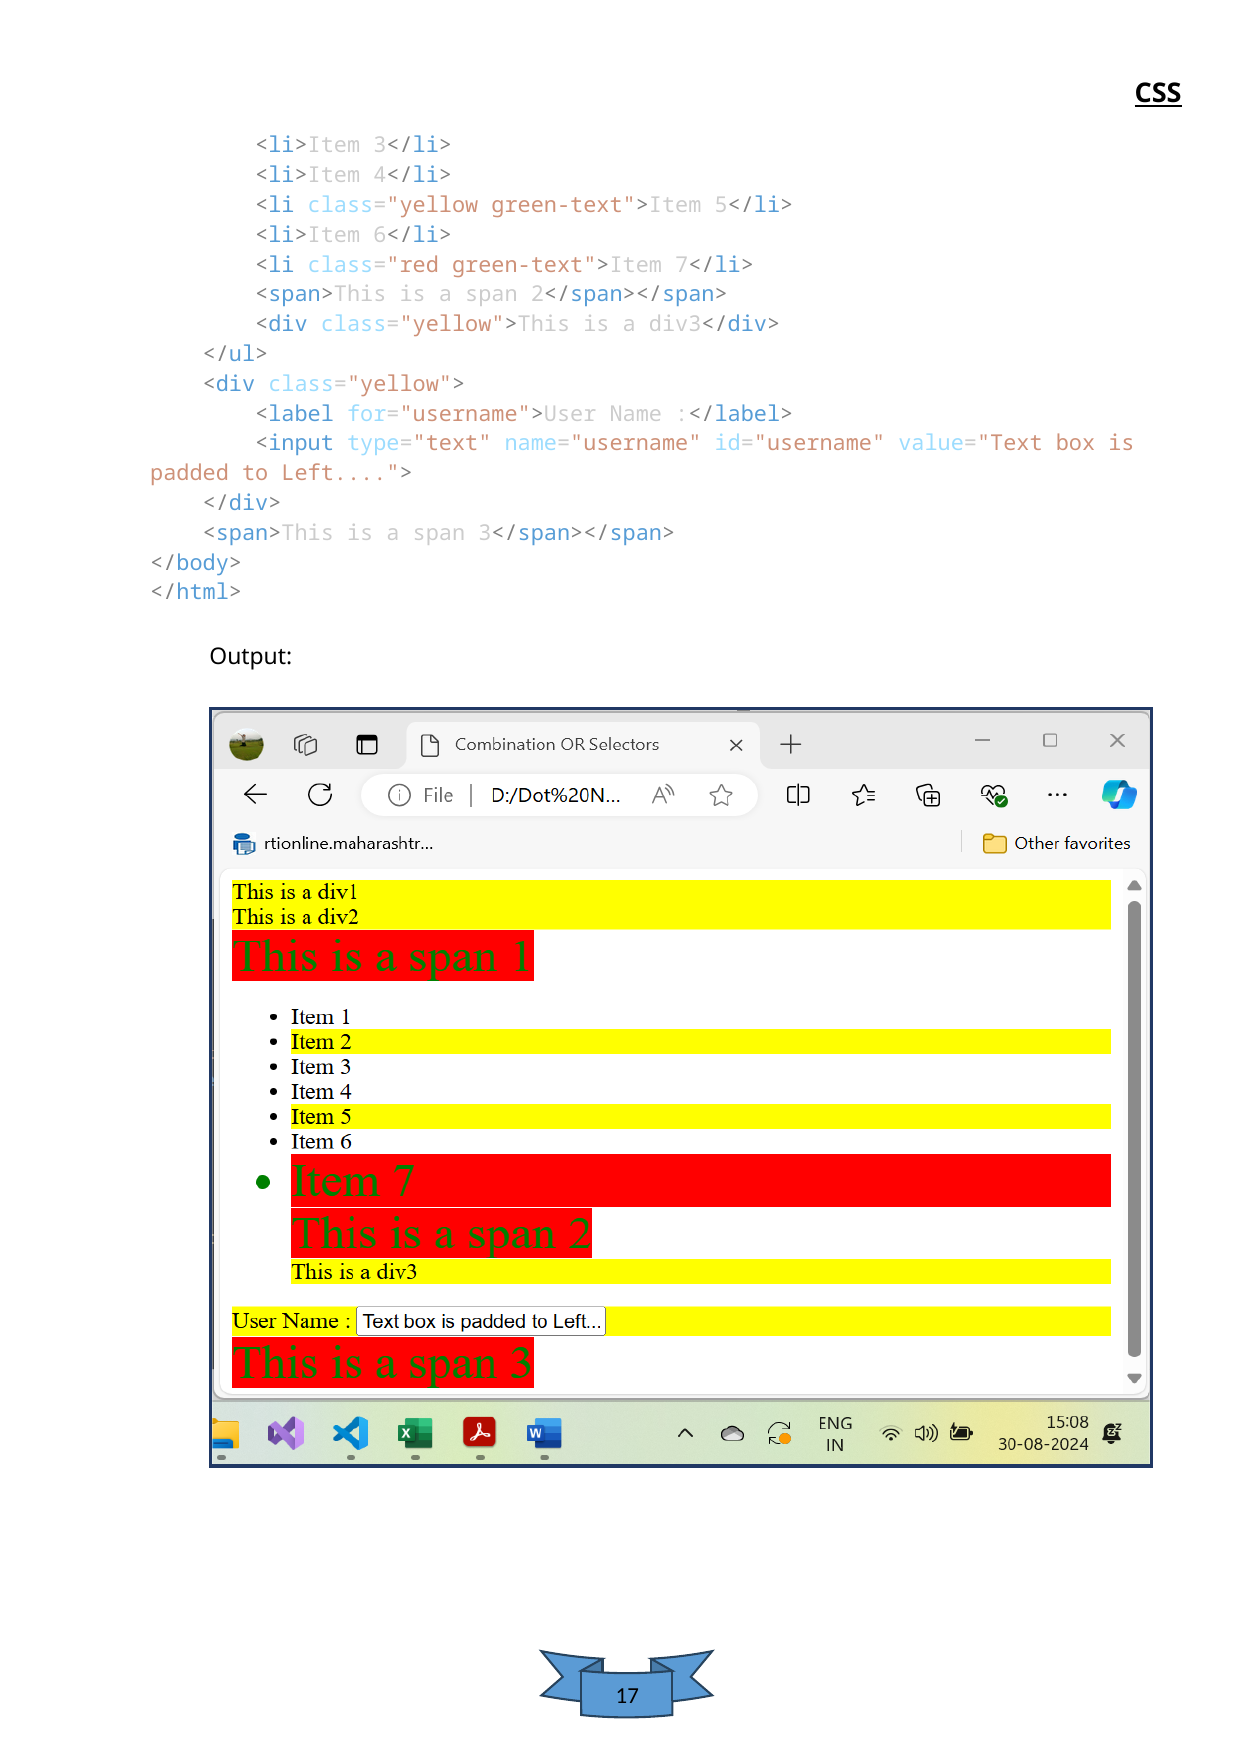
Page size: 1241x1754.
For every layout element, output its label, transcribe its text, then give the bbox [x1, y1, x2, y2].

text </html> [150, 576, 1181, 606]
text <li class="yellow green-text">Item 5</li> [150, 189, 1181, 219]
text <div class="yellow"> [150, 368, 1181, 397]
text <li>Item 3</li> [150, 129, 1181, 159]
text <input type="text" name="username" id="username" value="Text box is padded to Left...."> [150, 427, 1181, 487]
text <li>Item 4</li> [150, 159, 1181, 189]
text </body> [150, 546, 1181, 576]
text <span>This is a span 3</span></span> [150, 517, 1181, 546]
text <li>Item 6</li> [150, 219, 1181, 248]
text <span>This is a span 2</span></span> [150, 278, 1181, 308]
text </div> [150, 487, 1181, 517]
text <label for="username">User Name :</label> [150, 397, 1181, 427]
text <div class="yellow">This is a div3</div> [150, 308, 1181, 338]
text <li class="red green-text">Item 7</li> [150, 248, 1181, 278]
list Output: [209, 640, 1181, 671]
text </ul> [150, 338, 1181, 368]
picture [212, 710, 1150, 1464]
